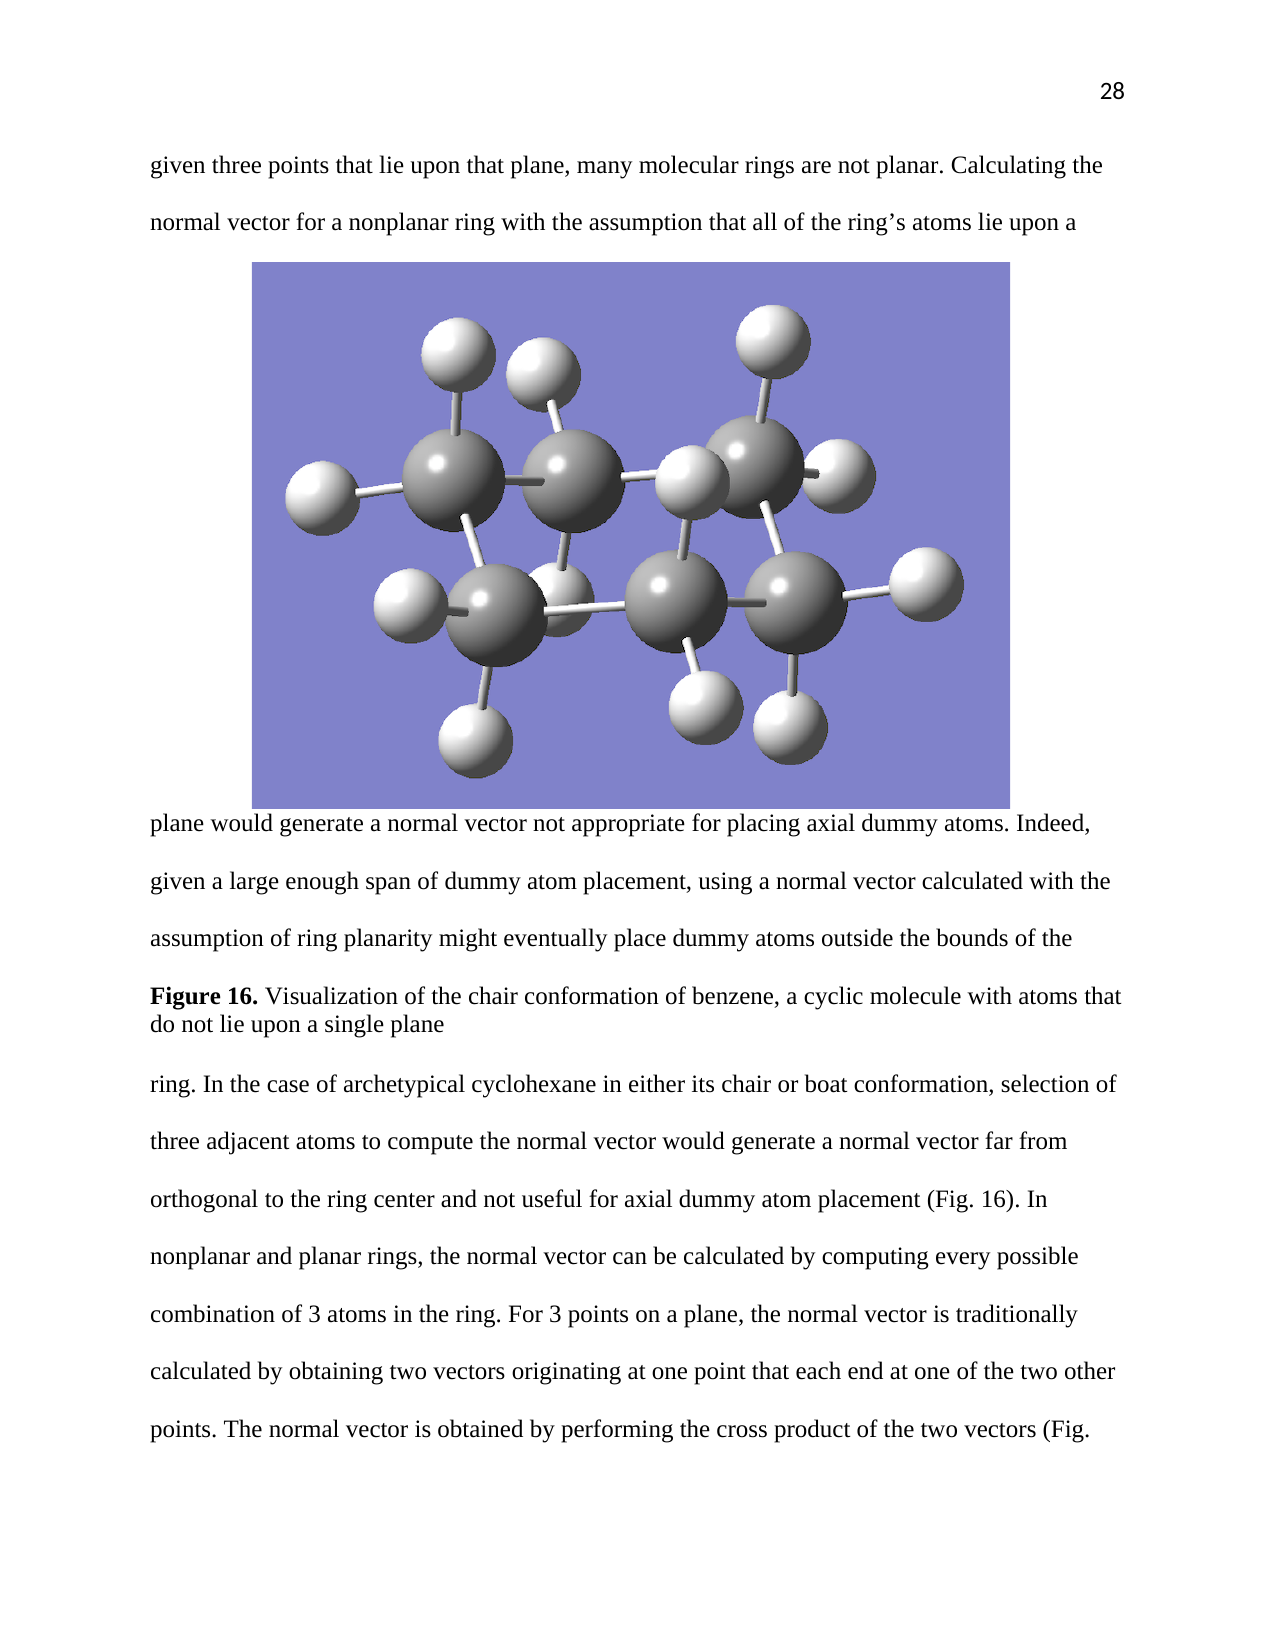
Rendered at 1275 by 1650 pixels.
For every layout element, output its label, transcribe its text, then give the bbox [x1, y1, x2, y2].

text Figure 16. Visualization of the chair conformation of benzene, a cyclic molecule with atoms that do not lie upon a single plane [150, 981, 1125, 1038]
picture [251, 262, 1011, 809]
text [150, 1069, 1125, 1443]
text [150, 150, 1125, 952]
